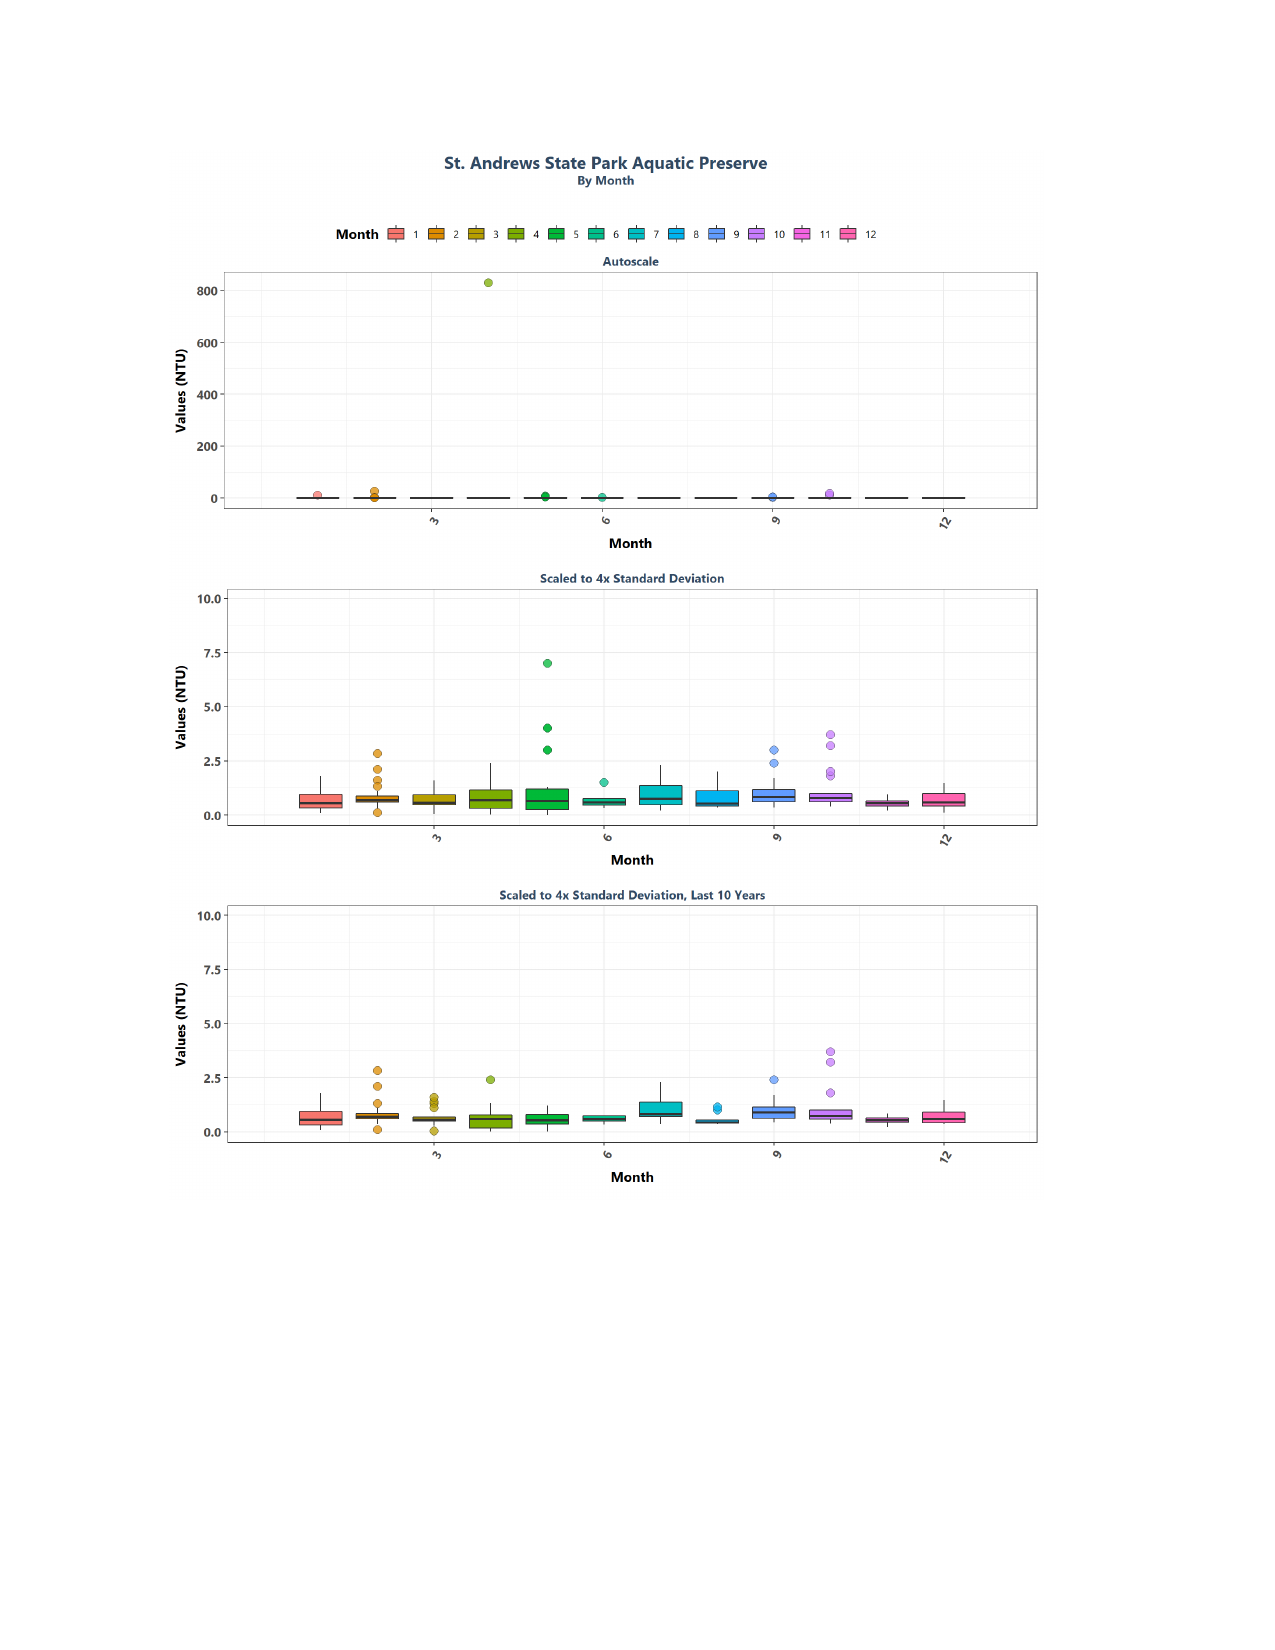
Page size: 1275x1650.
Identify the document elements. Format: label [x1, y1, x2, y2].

picture [168, 150, 1044, 1200]
